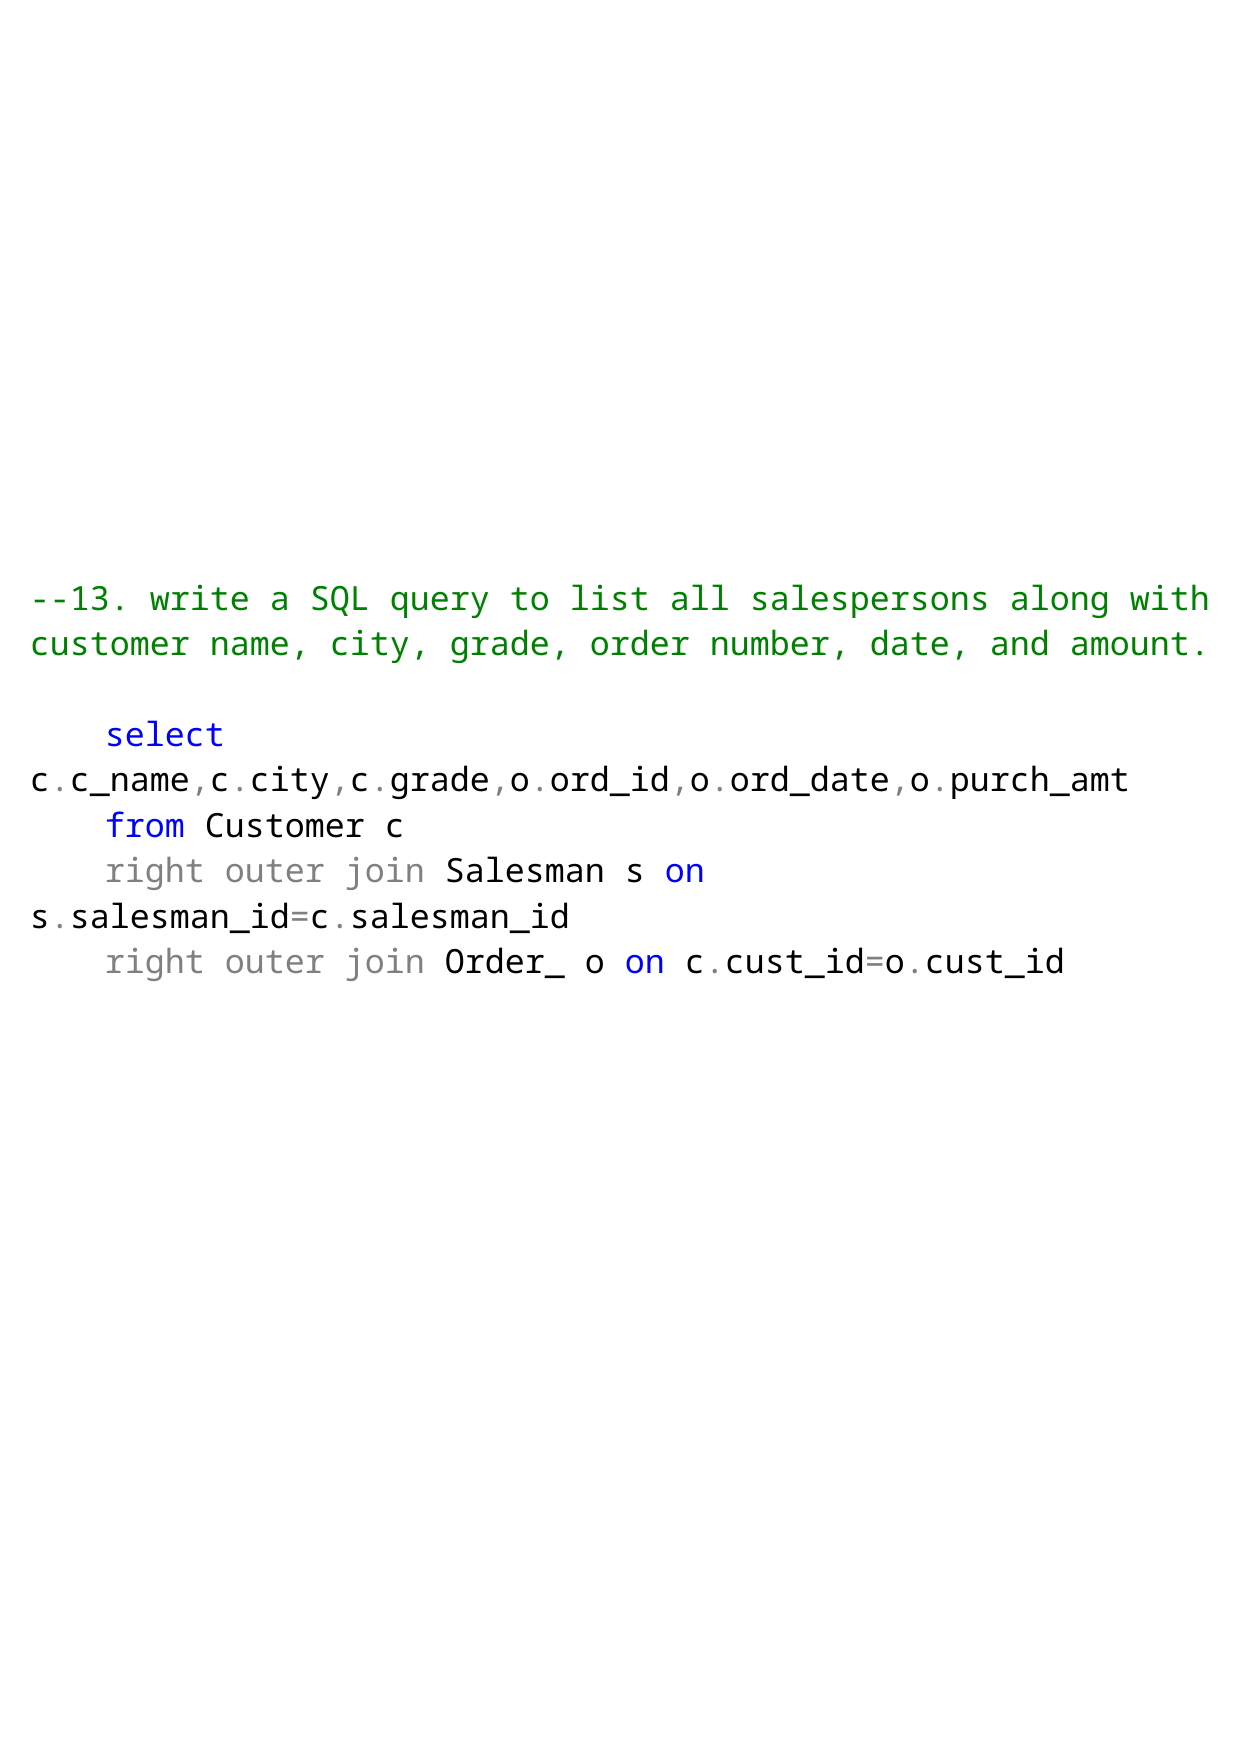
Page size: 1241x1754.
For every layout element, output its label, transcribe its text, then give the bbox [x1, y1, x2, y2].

text right outer join Order_ o on c.cust_id=o.cust_id [29, 938, 1211, 983]
text from Customer c [29, 802, 1211, 847]
text --13. write a SQL query to list all salespersons along with customer name, city, grade, order number, date, and amount. [29, 574, 1211, 665]
text right outer join Salesman s on s.salesman_id=c.salesman_id [29, 847, 1211, 938]
text select c.c_name,c.city,c.grade,o.ord_id,o.ord_date,o.purch_amt [29, 711, 1211, 802]
